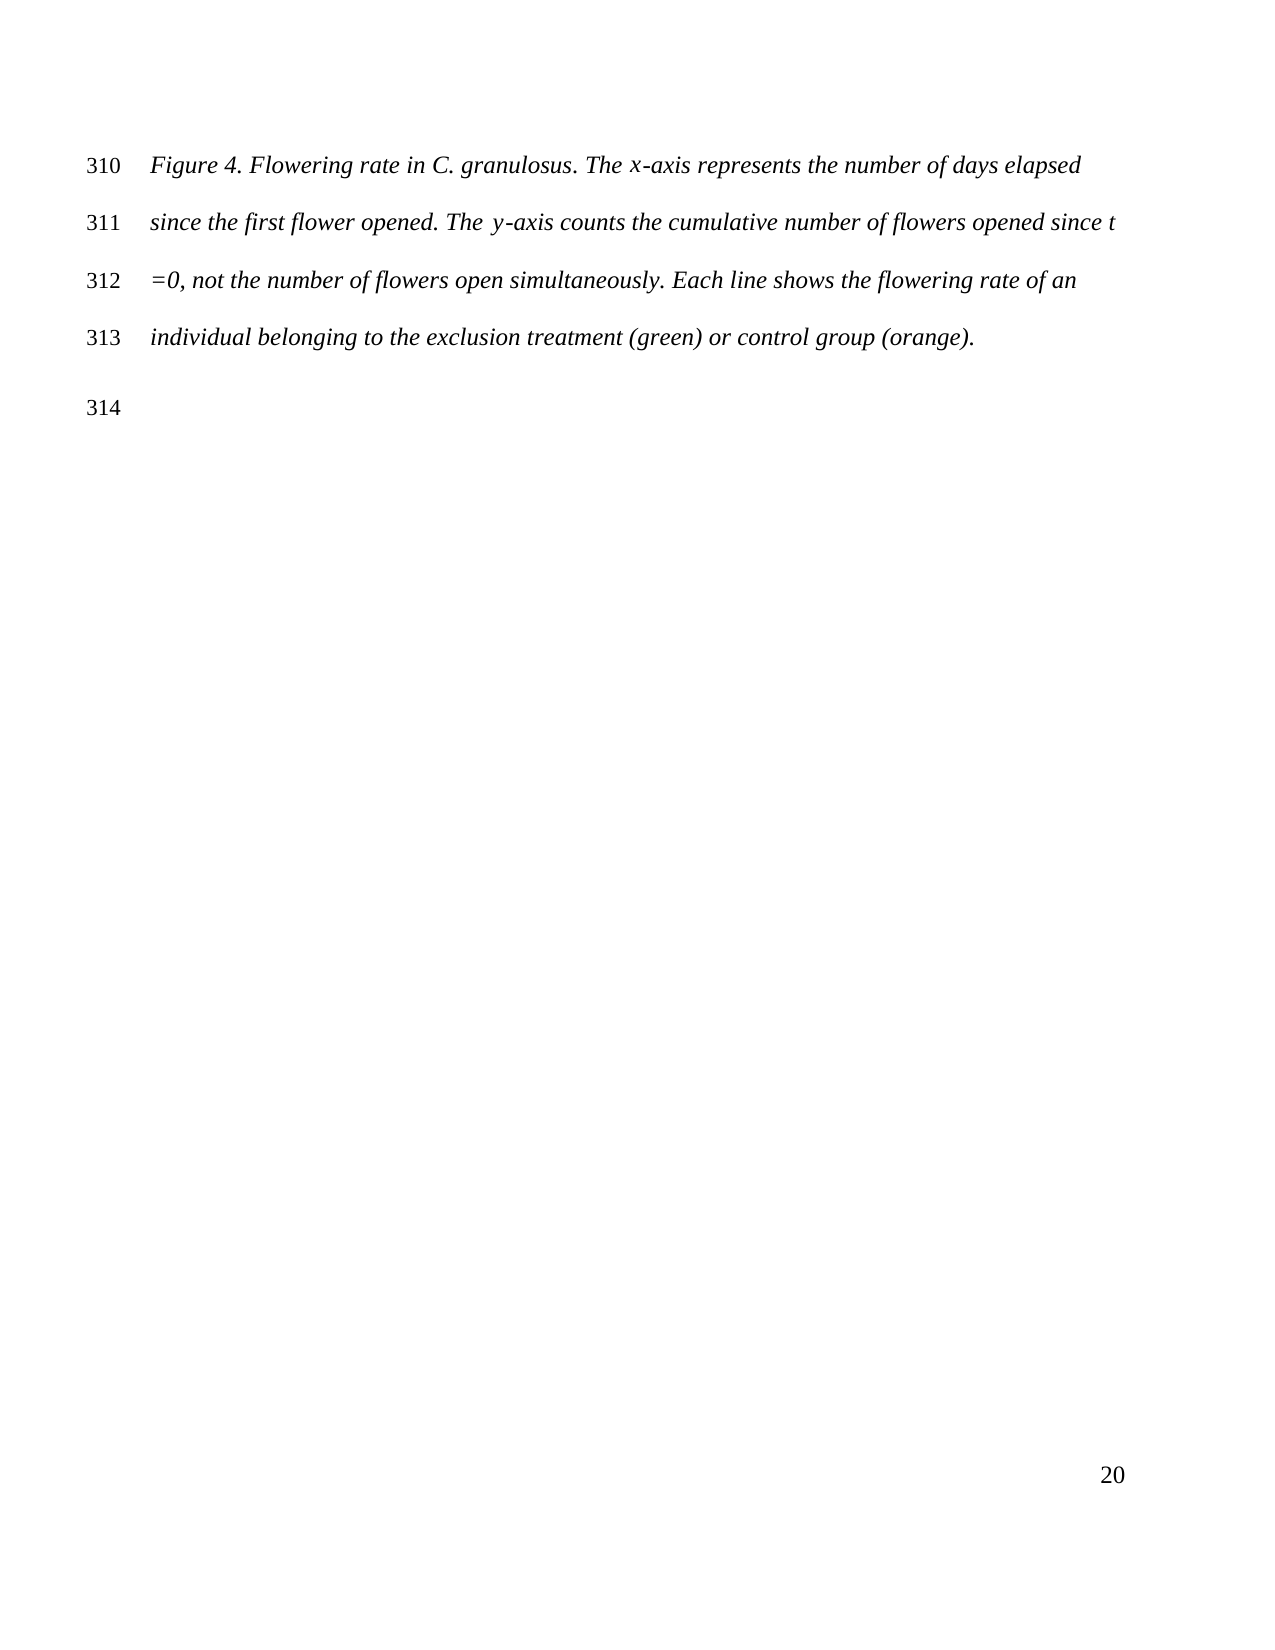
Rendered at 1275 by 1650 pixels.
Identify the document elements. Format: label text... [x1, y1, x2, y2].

text Figure 4. Flowering rate in C. granulosus. The -axis represents the number of days elapsed since the first flower opened. The -axis counts the cumulative number of flowers opened since =0, not the number of flowers open simultaneously. Each line shows the flowering rate of an individual belonging to the exclusion treatment (green) or control group (orange). [150, 150, 1125, 351]
